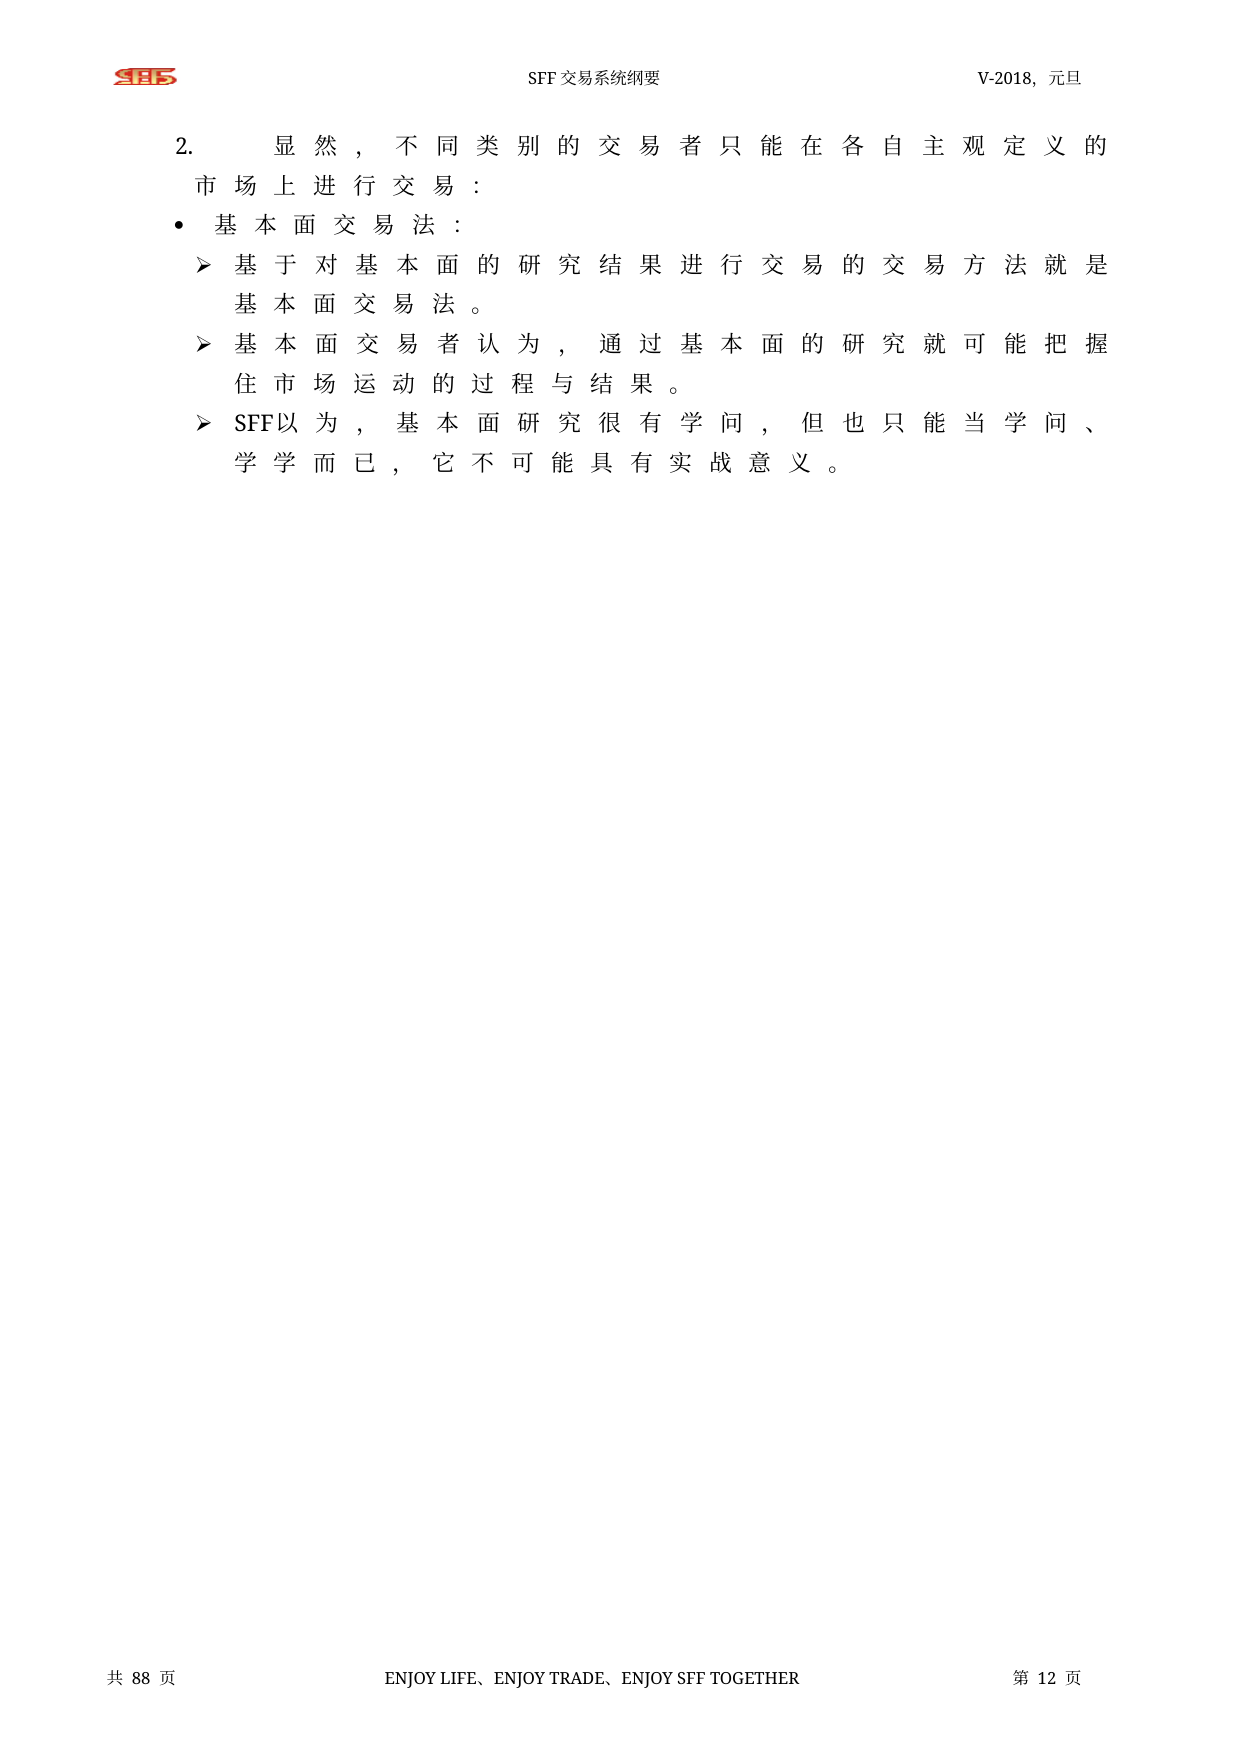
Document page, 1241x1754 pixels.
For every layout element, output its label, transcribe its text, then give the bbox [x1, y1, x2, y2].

list 基本面交易法： [174, 204, 1125, 244]
list 显然，不同类别的交易者只能在各自主观定义的市场上进行交易： [160, 125, 1125, 204]
list SFF以为，基本面研究很有学问，但也只能当学问、学学而已，它不可能具有实战意义。 [189, 402, 1125, 481]
list 基本面交易者认为，通过基本面的研究就可能把握住市场运动的过程与结果。 [189, 323, 1125, 402]
list 基于对基本面的研究结果进行交易的交易方法就是基本面交易法。 [189, 244, 1125, 323]
picture [106, 68, 188, 85]
